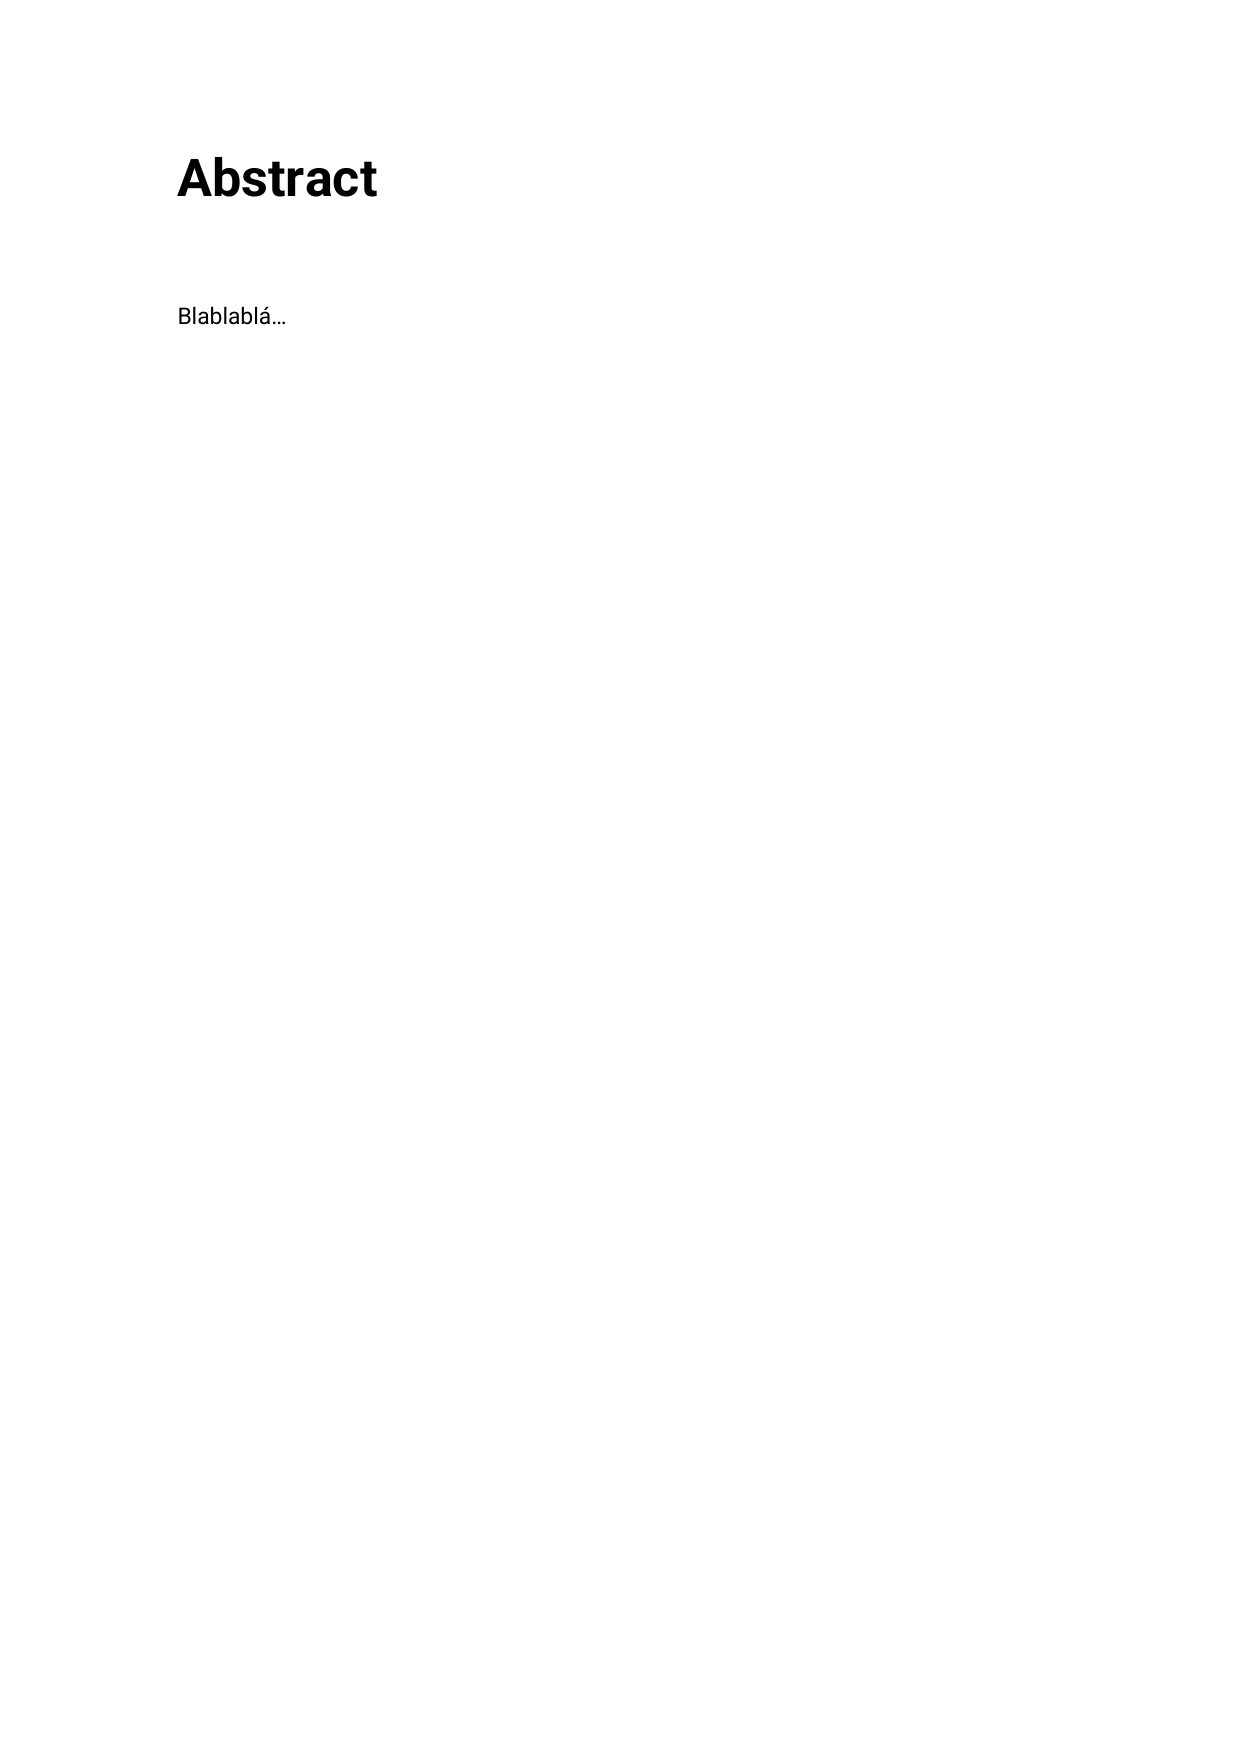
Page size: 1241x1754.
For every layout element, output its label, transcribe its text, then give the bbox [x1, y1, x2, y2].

text Abstract [177, 148, 1063, 209]
text Blablablá… [177, 303, 1063, 330]
